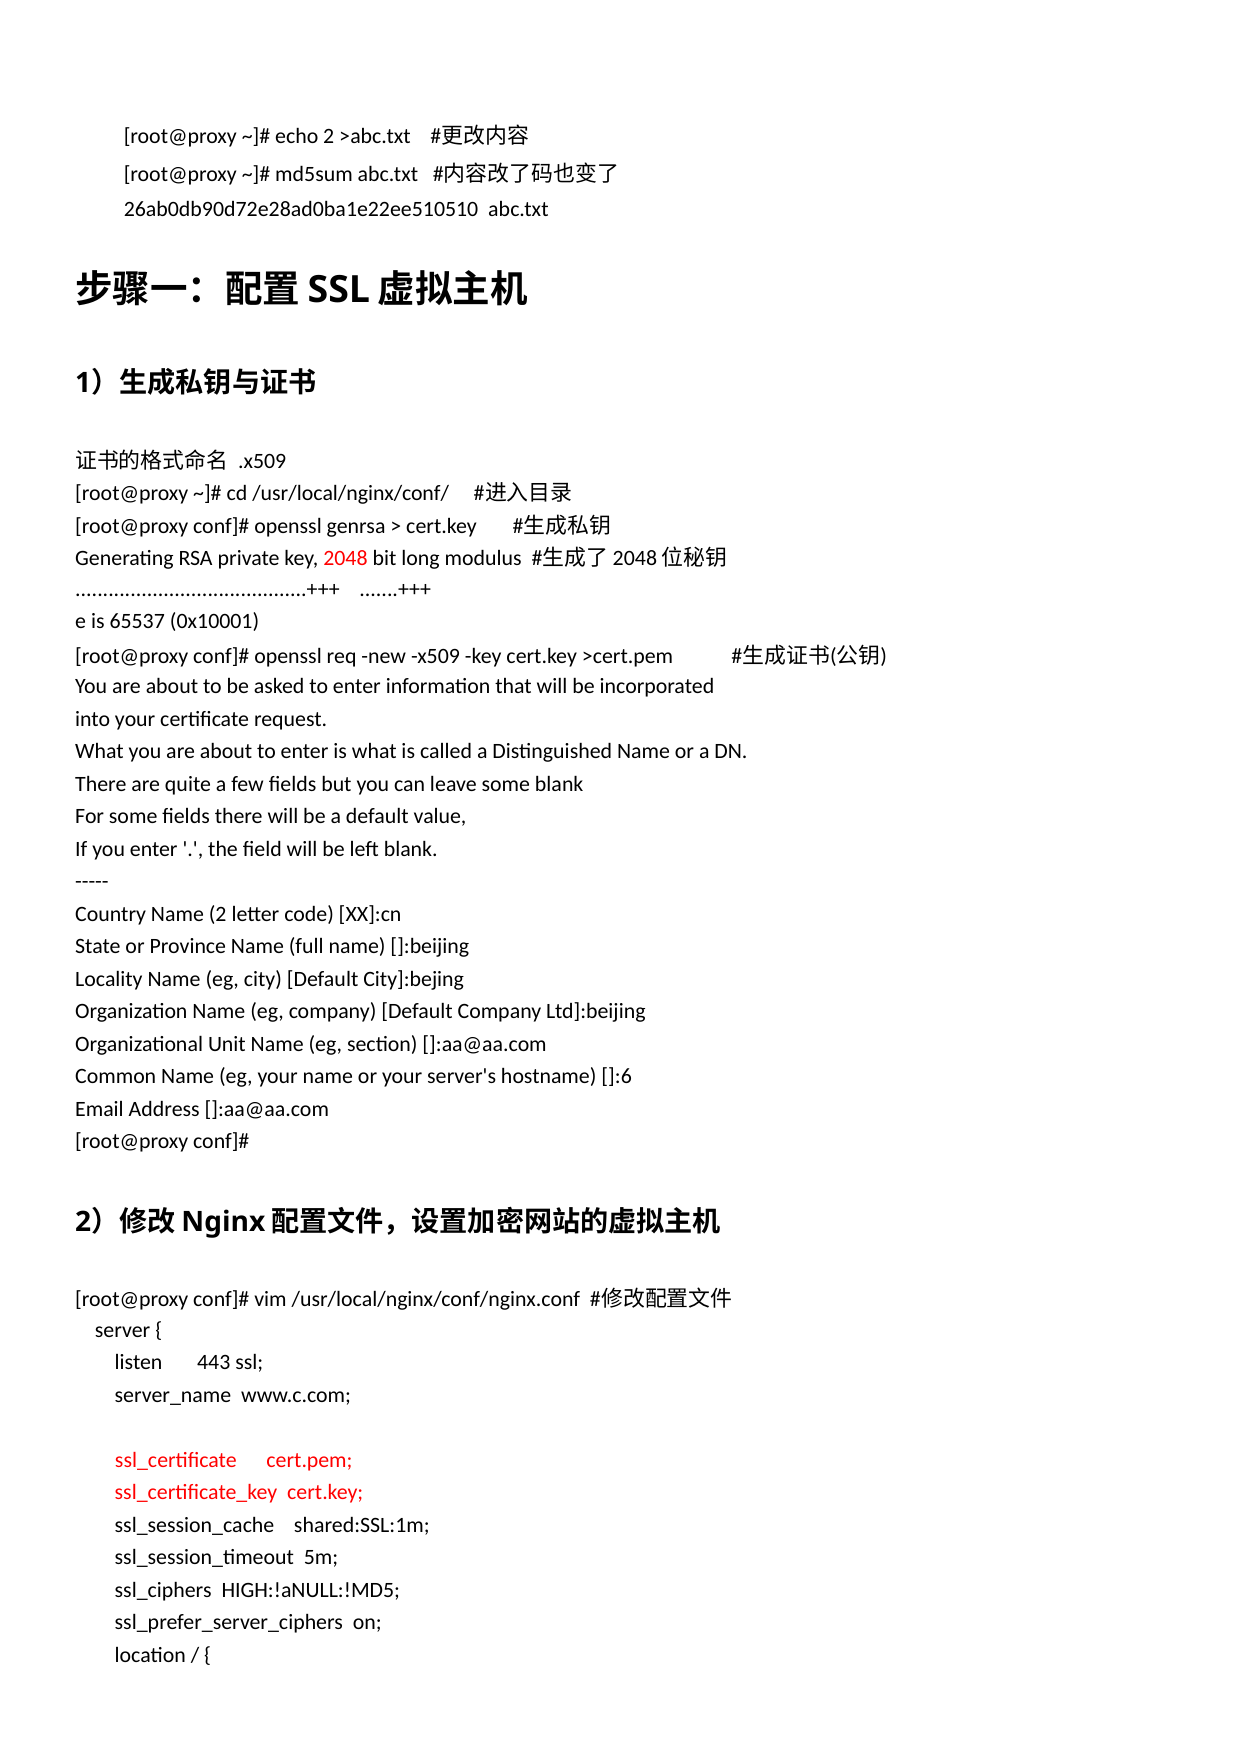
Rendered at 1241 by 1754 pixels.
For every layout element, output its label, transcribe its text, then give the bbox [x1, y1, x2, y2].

text Country Name (2 letter code) [XX]:cn [75, 897, 1165, 930]
text ssl_certificate_key cert.key; [75, 1476, 1165, 1508]
text [root@proxy ~]# cd /usr/local/nginx/conf/ #进入目录 [75, 475, 1165, 507]
text If you enter '.', the field will be left blank. [75, 832, 1165, 865]
text e is 65537 (0x10001) [75, 605, 1165, 637]
text For some fields there will be a default value, [75, 800, 1165, 832]
text ssl_prefer_server_ciphers on; [75, 1606, 1165, 1638]
text 证书的格式命名 .x509 [75, 442, 1165, 475]
text listen 443 ssl; [75, 1346, 1165, 1378]
text Email Address []:aa@aa.com [75, 1092, 1165, 1125]
subtitle 步骤一：配置SSL虚拟主机 [75, 254, 1165, 319]
text server { [75, 1313, 1165, 1346]
text [root@proxy conf]# openssl req -new -x509 -key cert.key >cert.pem #生成证书(公钥) [75, 637, 1165, 670]
subtitle 2）修改Nginx配置文件，设置加密网站的虚拟主机 [75, 1186, 1165, 1251]
text Locality Name (eg, city) [Default City]:bejing [75, 962, 1165, 995]
text [root@proxy conf]# [75, 1125, 1165, 1157]
text Generating RSA private key, 2048 bit long modulus #生成了2048位秘钥 [75, 540, 1165, 572]
text ssl_ciphers HIGH:!aNULL:!MD5; [75, 1573, 1165, 1606]
text There are quite a few fields but you can leave some blank [75, 767, 1165, 800]
text [root@proxy conf]# openssl genrsa > cert.key #生成私钥 [75, 507, 1165, 540]
text [root@proxy ~]# md5sum abc.txt #内容改了码也变了 [80, 155, 1161, 188]
text Organizational Unit Name (eg, section) []:aa@aa.com [75, 1027, 1165, 1060]
text ssl_session_cache shared:SSL:1m; [75, 1508, 1165, 1541]
text [root@proxy ~]# echo 2 >abc.txt #更改内容 [80, 118, 1161, 150]
text server_name www.c.com; [75, 1378, 1165, 1411]
text What you are about to enter is what is called a Distinguished Name or a DN. [75, 735, 1165, 767]
text Organization Name (eg, company) [Default Company Ltd]:beijing [75, 995, 1165, 1027]
text ssl_certificate cert.pem; [75, 1443, 1165, 1476]
text into your certificate request. [75, 702, 1165, 735]
text You are about to be asked to enter information that will be incorporated [75, 670, 1165, 702]
text ssl_session_timeout 5m; [75, 1541, 1165, 1573]
text ..........................................+++ .......+++ [75, 572, 1165, 605]
text 26ab0db90d72e28ad0ba1e22ee510510 abc.txt [80, 192, 1161, 225]
text location / { [75, 1638, 1165, 1671]
text ----- [75, 865, 1165, 897]
text State or Province Name (full name) []:beijing [75, 930, 1165, 962]
subtitle 1）生成私钥与证书 [75, 348, 1165, 413]
text Common Name (eg, your name or your server's hostname) []:6 [75, 1060, 1165, 1092]
text [root@proxy conf]# vim /usr/local/nginx/conf/nginx.conf #修改配置文件 [75, 1281, 1165, 1313]
